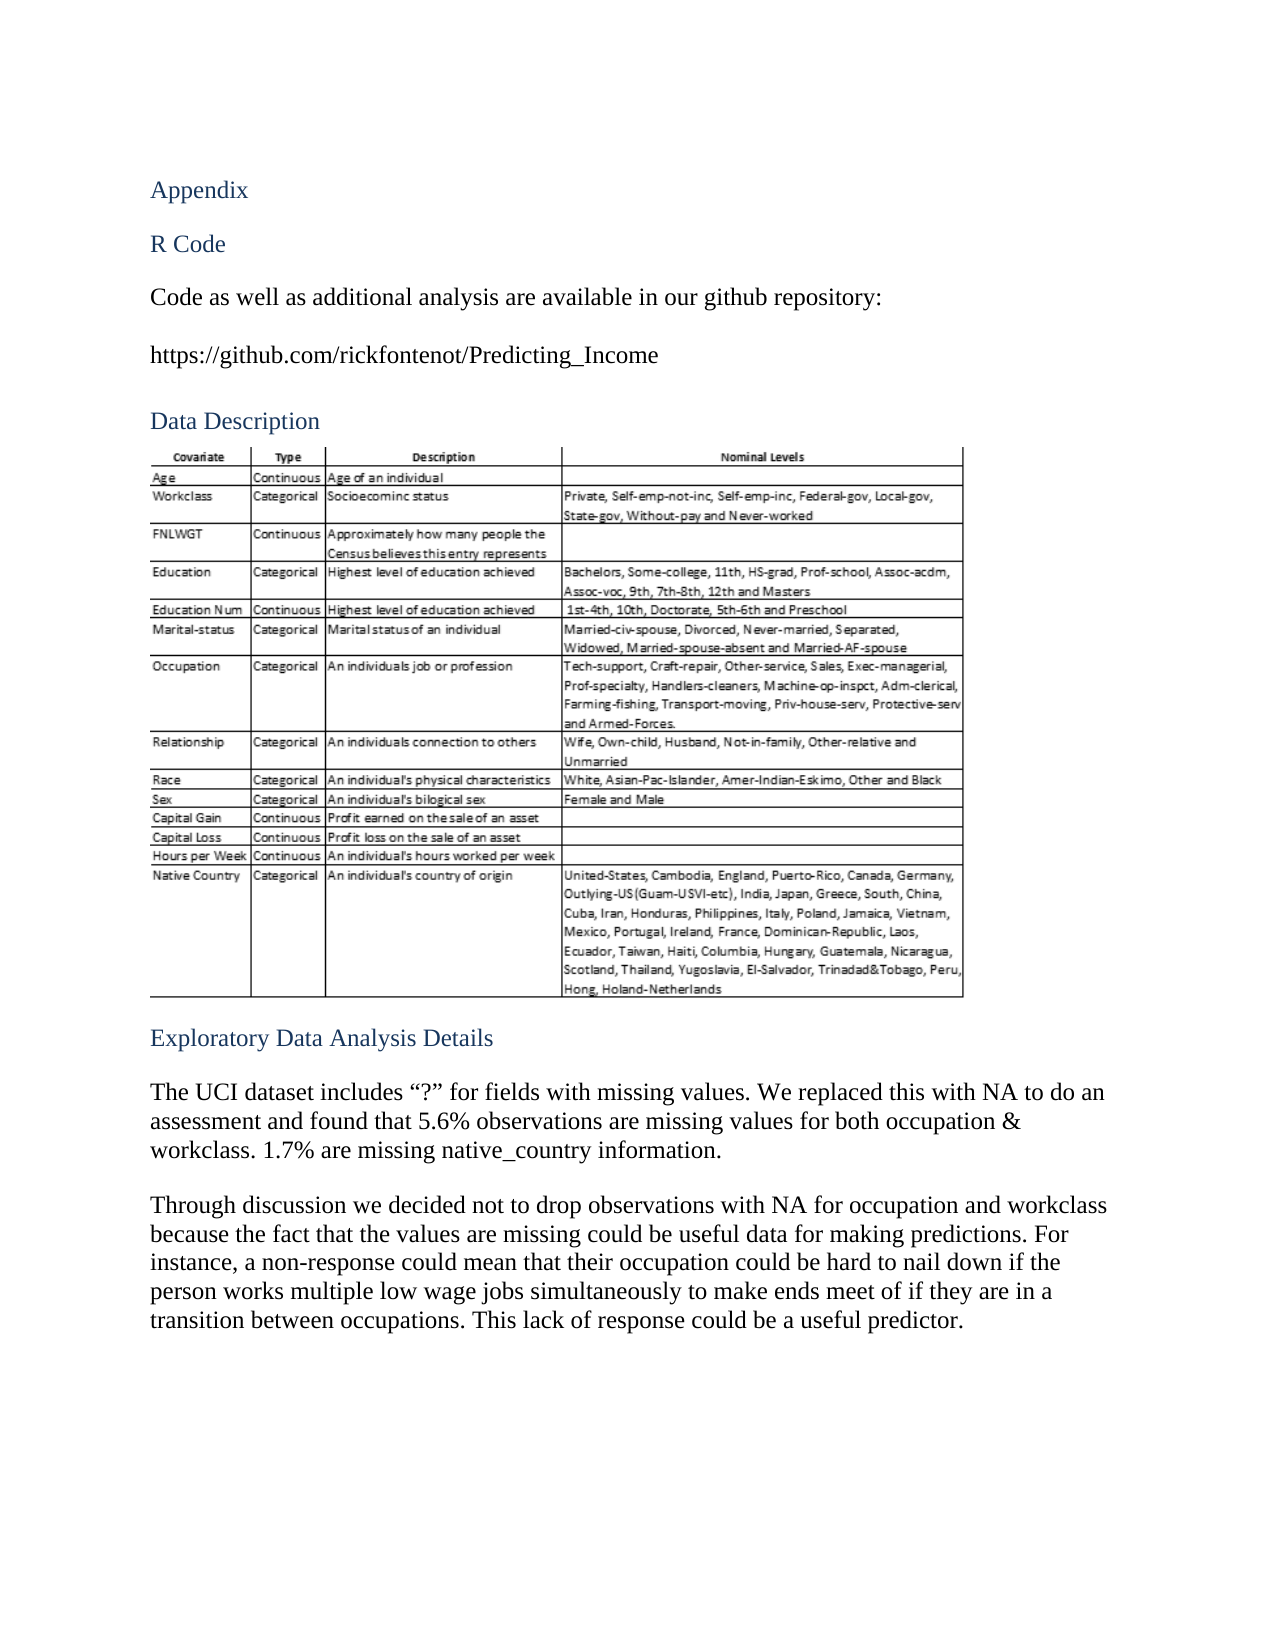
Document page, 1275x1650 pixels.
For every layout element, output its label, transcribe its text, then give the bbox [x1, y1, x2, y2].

text https://github.com/rickfontenot/Predicting_Income [150, 340, 1125, 369]
subtitle Data Description [150, 406, 1125, 435]
text Through discussion we decided not to drop observations with NA for occupation and workclass because the fact that the values are missing could be useful data for making predictions. For instance, a non-response could mean that their occupation could be hard to nail down if the person works multiple low wage jobs simultaneously to make ends meet of if they are in a transition between occupations. This lack of response could be a useful predictor. [150, 1190, 1125, 1334]
subtitle Exploratory Data Analysis Details [150, 1023, 1125, 1052]
text The UCI dataset includes “?” for fields with missing values. We replaced this with NA to do an assessment and found that 5.6% observations are missing values for both occupation & workclass. 1.7% are missing native_country information. [150, 1077, 1125, 1163]
text Code as well as additional analysis are available in our github repository: [150, 282, 1125, 311]
picture [150, 447, 965, 999]
subtitle R Code [150, 229, 1125, 257]
subtitle Appendix [150, 175, 1125, 204]
